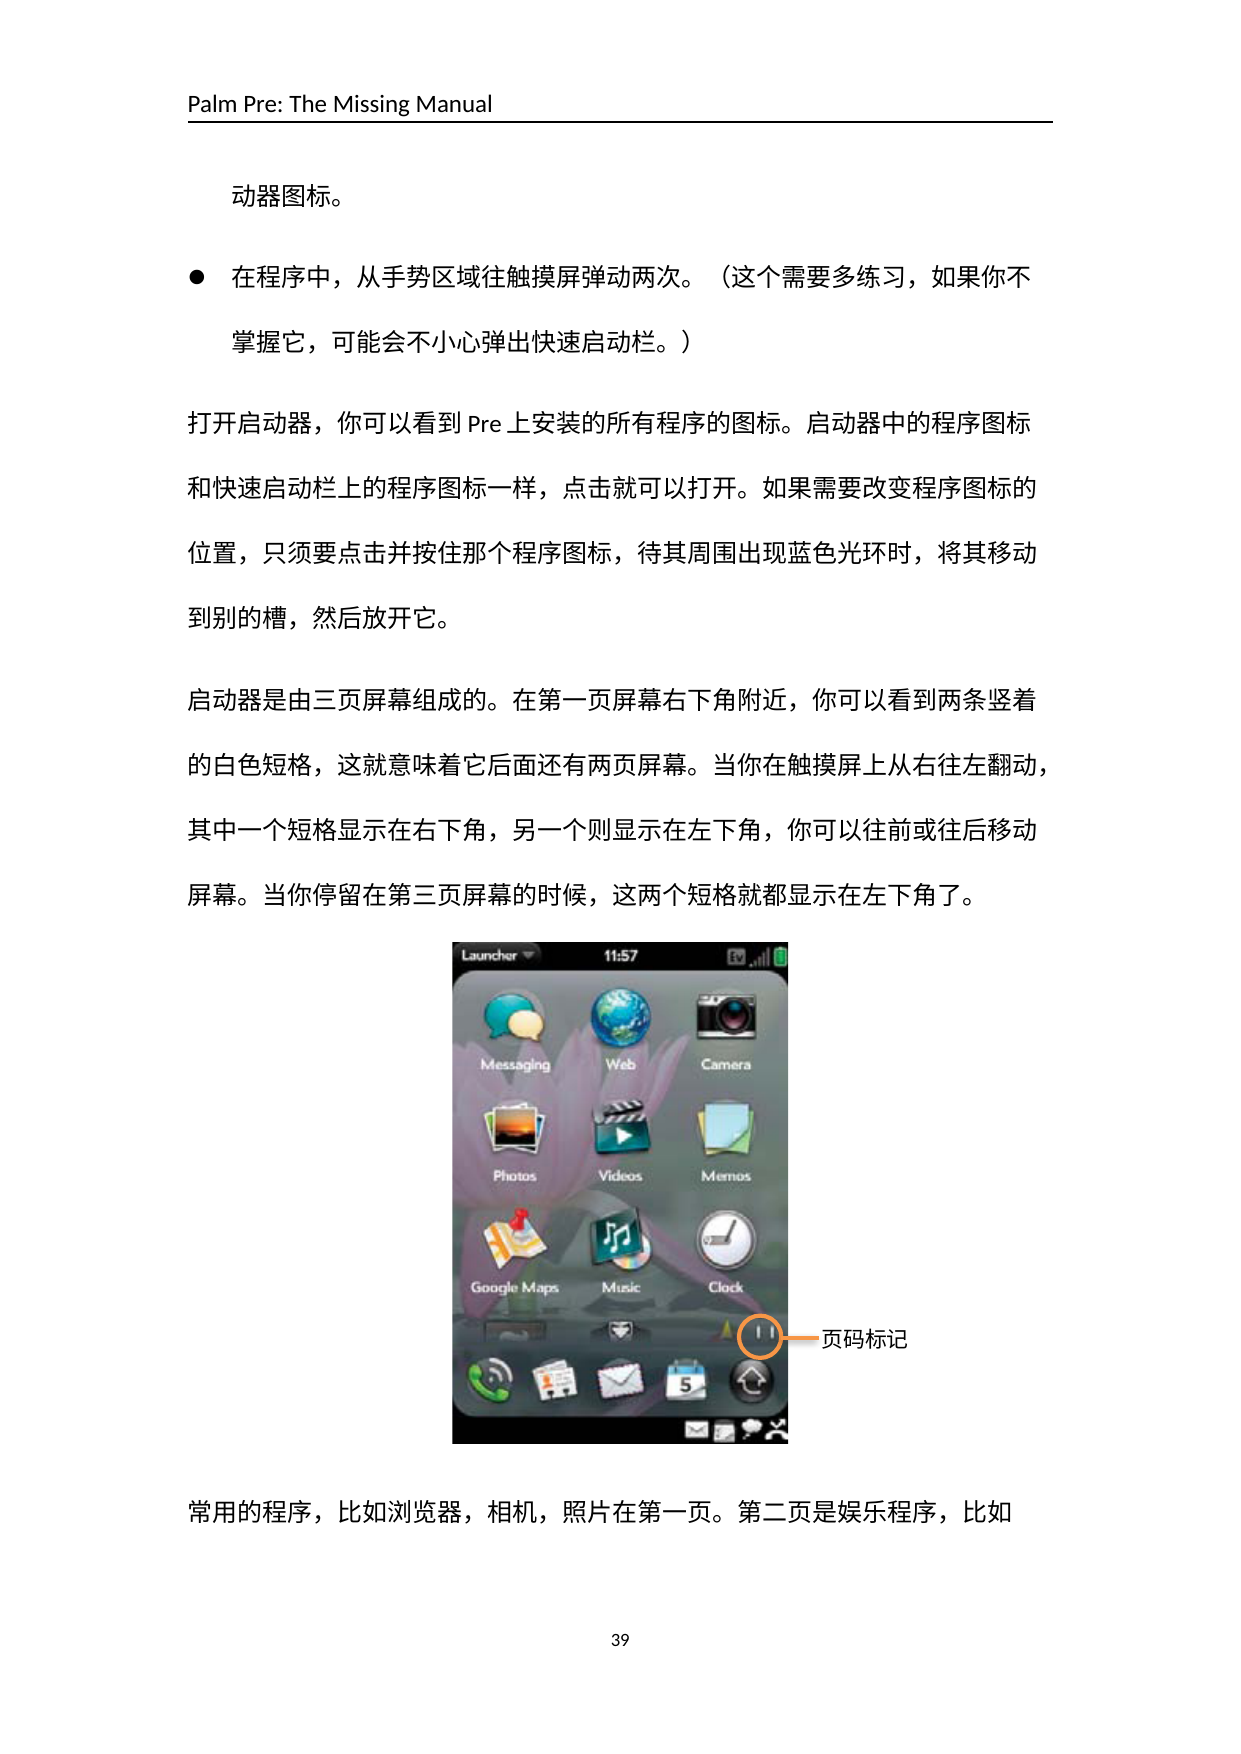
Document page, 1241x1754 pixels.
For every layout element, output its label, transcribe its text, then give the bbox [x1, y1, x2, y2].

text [187, 1478, 1053, 1543]
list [187, 162, 1053, 227]
text 打开启动器，你可以看到Pre上安装的所有程序的图标。启动器中的程序图标和快速启动栏上的程序图标一样，点击就可以打开。如果需要改变程序图标的位置，只须要点击并按住那个程序图标，待其周围出现蓝色光环时，将其移动到别的槽，然后放开它。 [187, 389, 1053, 649]
list 在程序中，从手势区域往触摸屏弹动两次。（这个需要多练习，如果你不掌握它，可能会不小心弹出快速启动栏。） [187, 243, 1053, 373]
text 启动器是由三页屏幕组成的。在第一页屏幕右下角附近，你可以看到两条竖着的白色短格，这就意味着它后面还有两页屏幕。当你在触摸屏上从右往左翻动，其中一个短格显示在右下角，另一个则显示在左下角，你可以往前或往后移动屏幕。当你停留在第三页屏幕的时候，这两个短格就都显示在左下角了。 [187, 666, 1053, 926]
